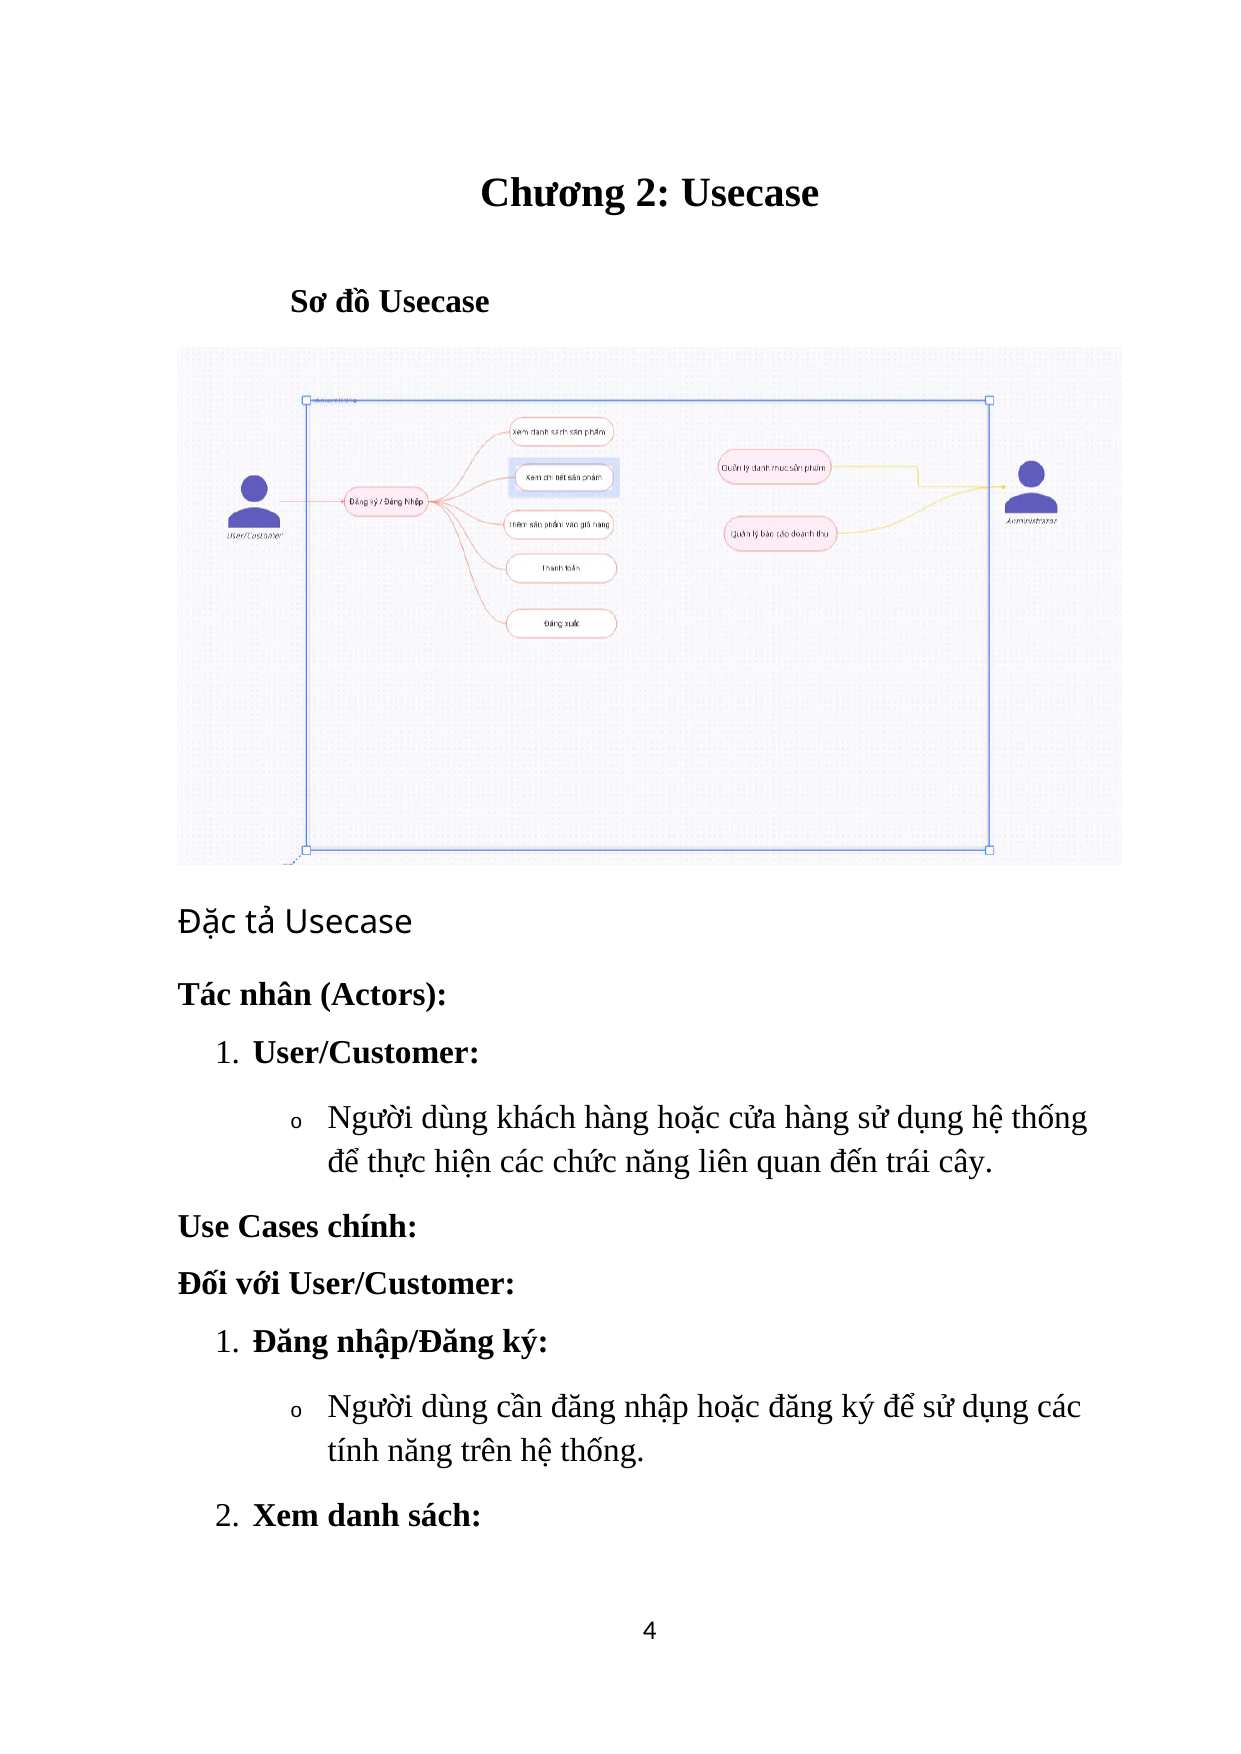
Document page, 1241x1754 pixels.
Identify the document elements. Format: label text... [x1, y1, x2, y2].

subtitle Chương 2: Usecase [177, 168, 1122, 216]
list Người dùng cần đăng nhập hoặc đăng ký để sử dụng các tính năng trên hệ thống. [290, 1386, 1122, 1468]
picture [177, 347, 1122, 865]
list User/Customer: [215, 1032, 1122, 1070]
subtitle Đặc tả Usecase [177, 898, 1122, 943]
list Xem danh sách: [215, 1495, 1122, 1533]
list Người dùng khách hàng hoặc cửa hàng sử dụng hệ thống để thực hiện các chức năng liên quan đến trái cây. [290, 1097, 1122, 1179]
text Use Cases chính: [177, 1206, 1122, 1244]
text Đối với User/Customer: [177, 1263, 1122, 1302]
list Đăng nhập/Đăng ký: [215, 1321, 1122, 1359]
subtitle Sơ đồ Usecase [290, 281, 1122, 319]
text Tác nhân (Actors): [177, 974, 1122, 1013]
